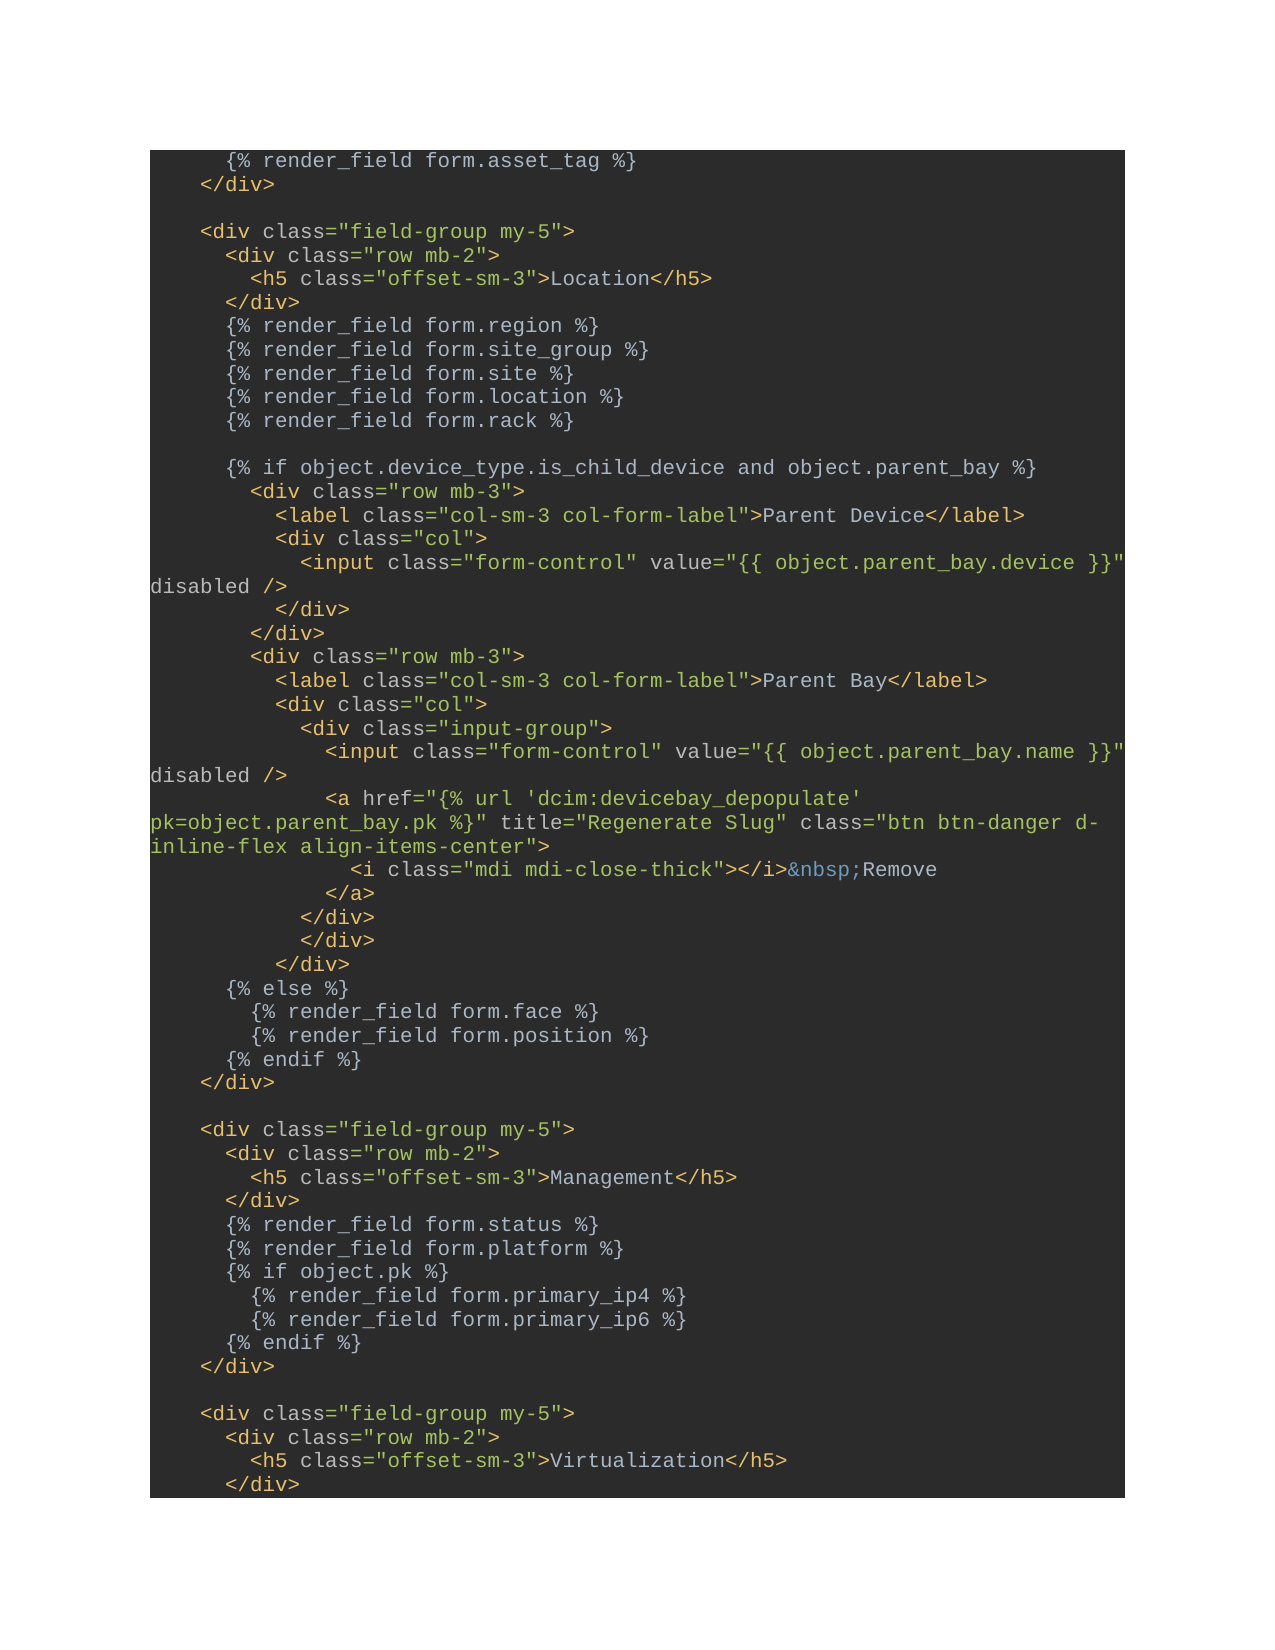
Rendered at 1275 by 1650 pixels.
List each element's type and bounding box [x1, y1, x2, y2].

text [150, 150, 1125, 1498]
